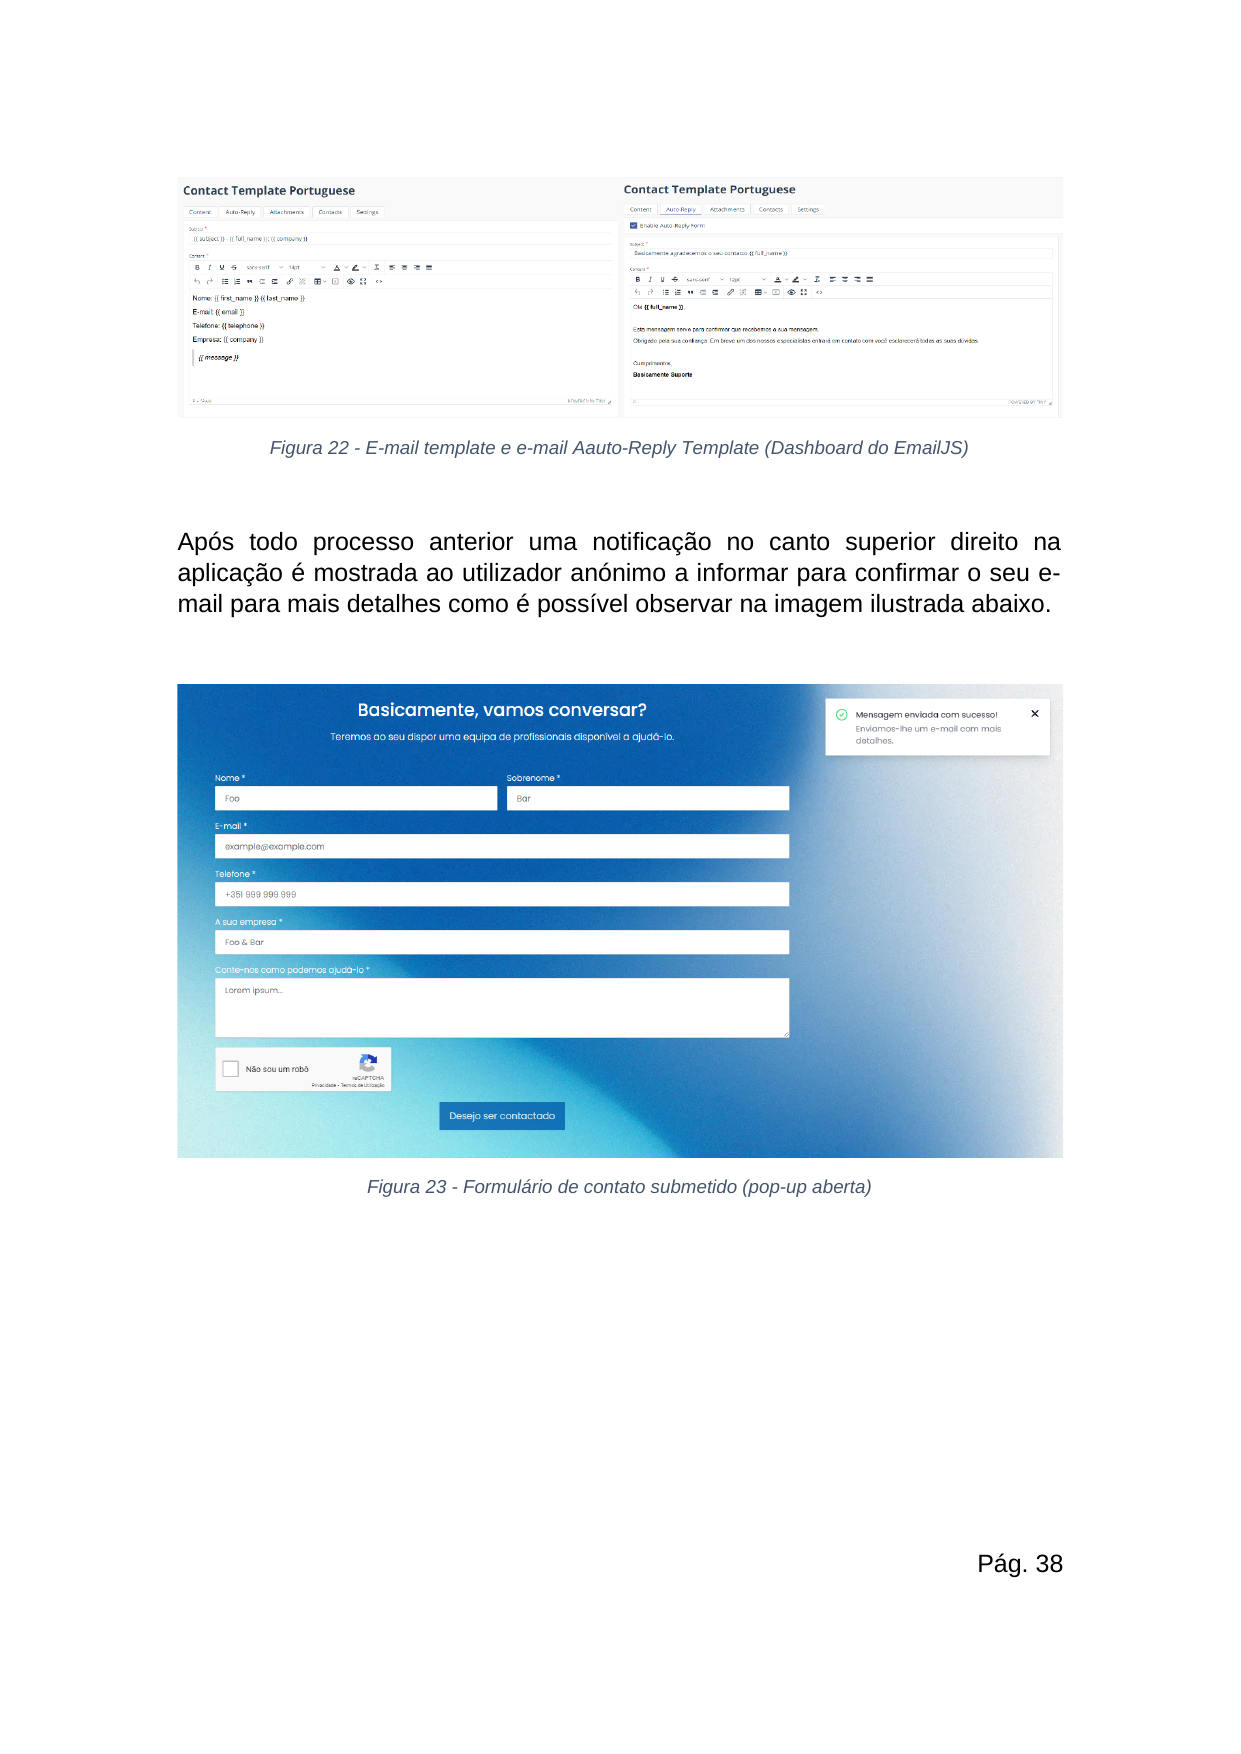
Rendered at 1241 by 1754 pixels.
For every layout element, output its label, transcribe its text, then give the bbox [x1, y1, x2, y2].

text Após todo processo anterior uma notificação no canto superior direito na aplicação é mostrada ao utilizador anónimo a informar para confirmar o seu e-mail para mais detalhes como é possível observar na imagem ilustrada abaixo. [177, 527, 1063, 618]
picture [177, 684, 1064, 1158]
picture [177, 177, 1064, 418]
